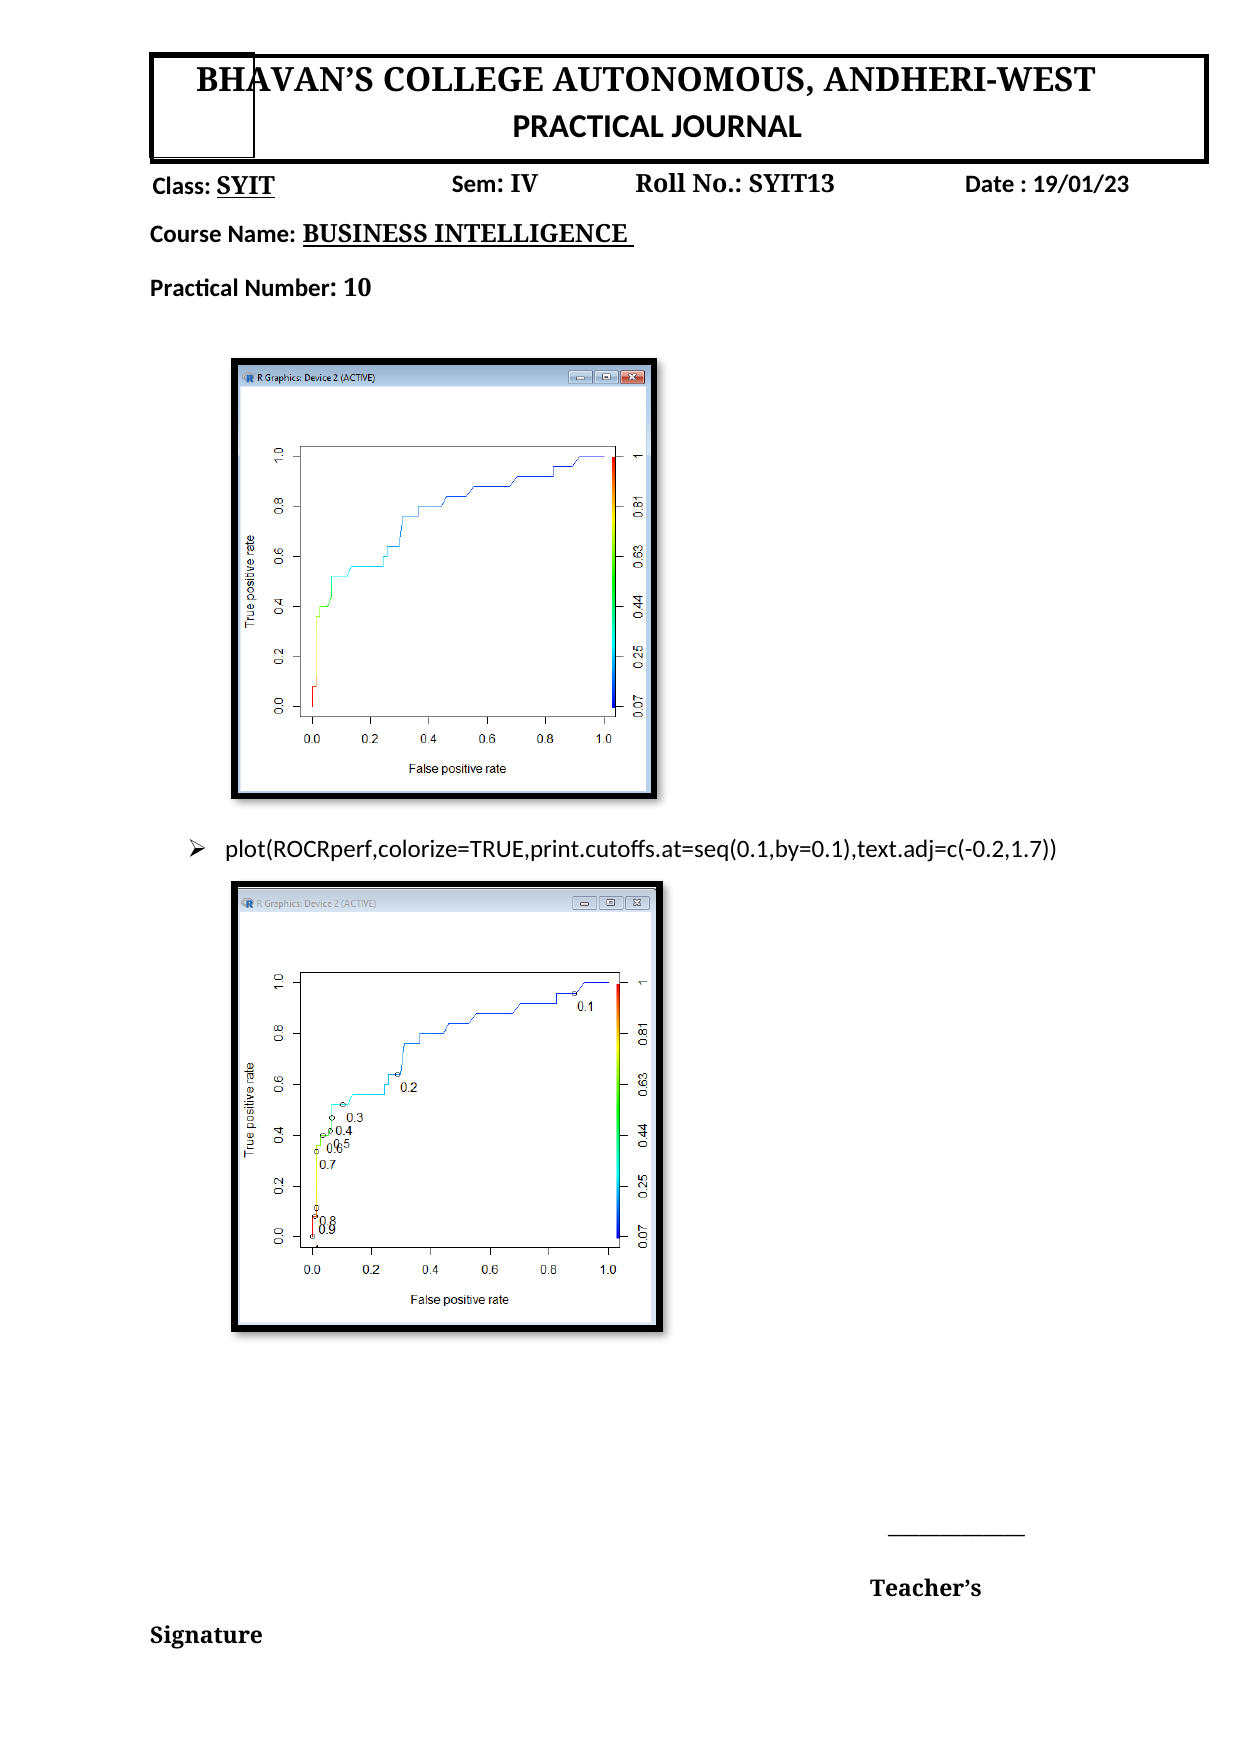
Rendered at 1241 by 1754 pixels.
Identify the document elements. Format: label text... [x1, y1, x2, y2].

list plot(ROCRperf,colorize=TRUE,print.cutoffs.at=seq(0.1,by=0.1),text.adj=c(-0.2,1.7)) [179, 825, 1098, 872]
picture [238, 365, 651, 793]
picture [238, 887, 656, 1325]
